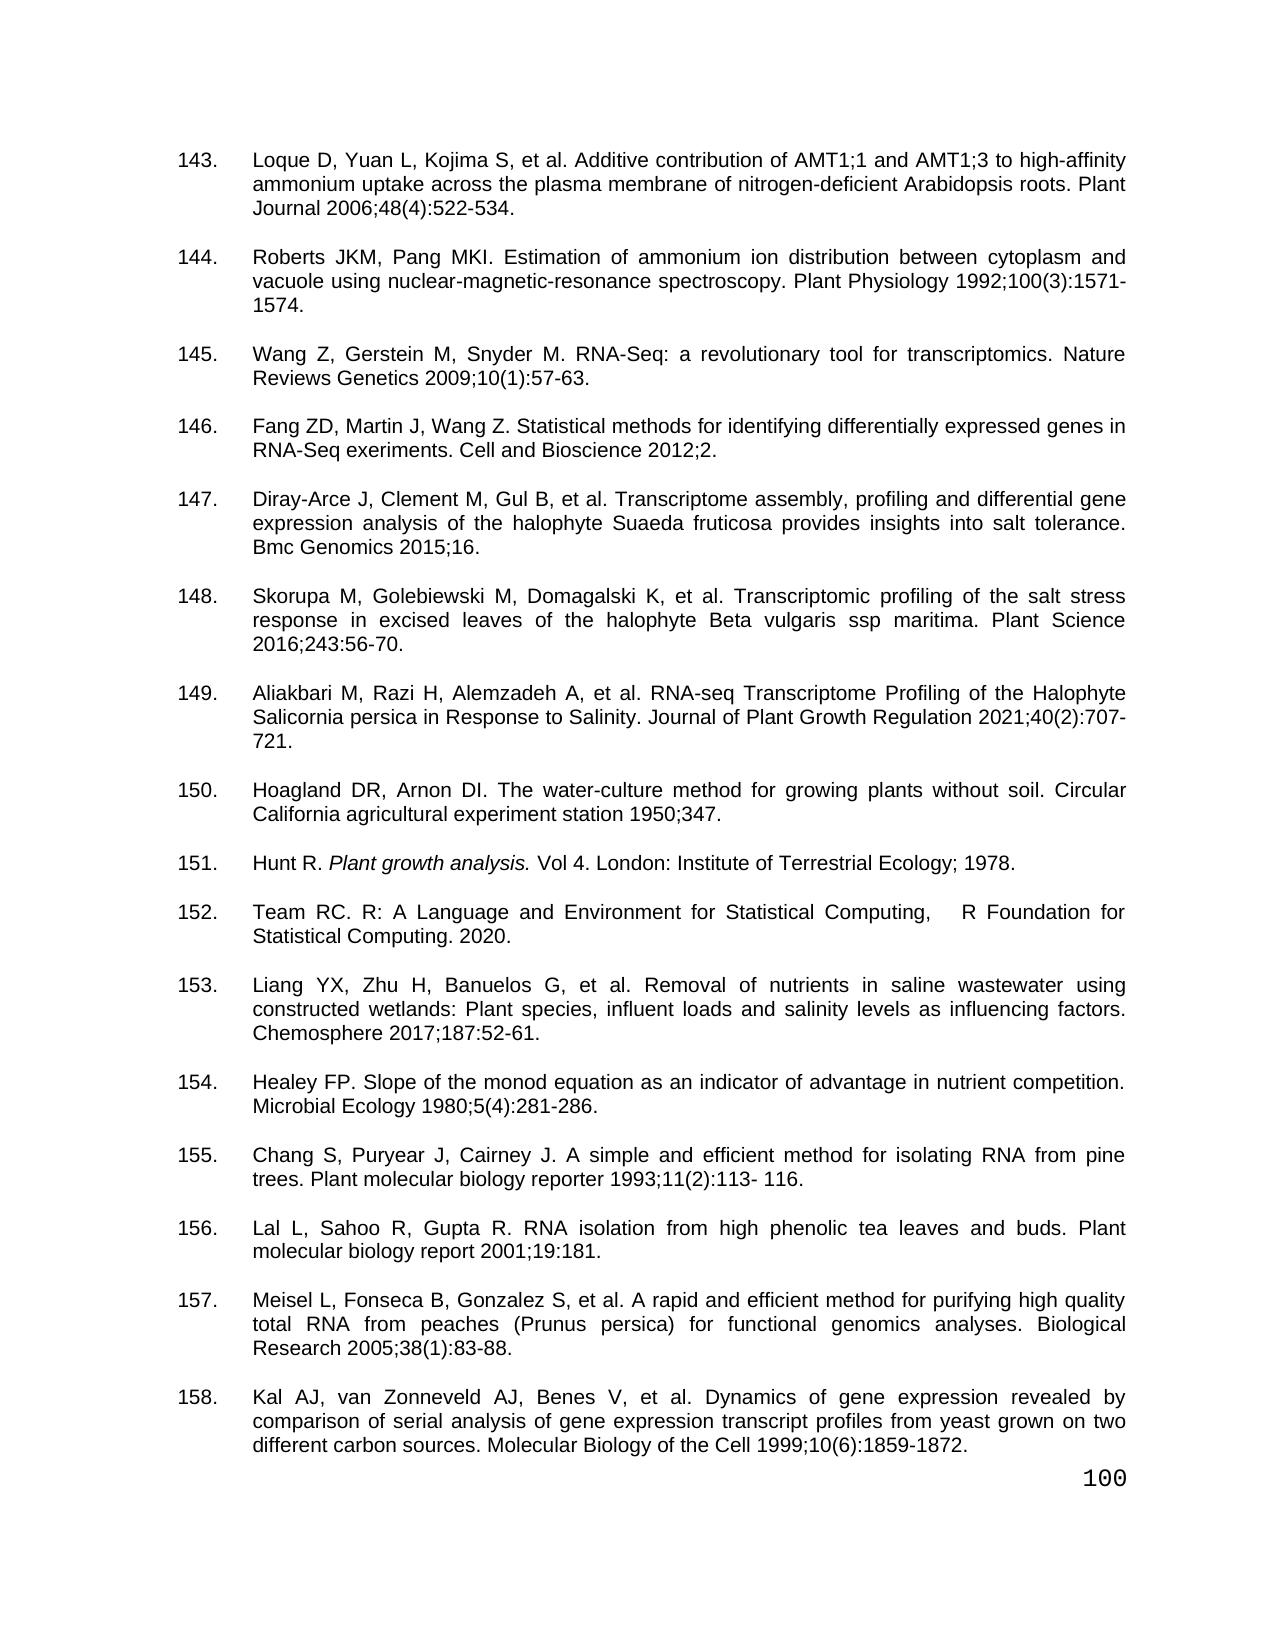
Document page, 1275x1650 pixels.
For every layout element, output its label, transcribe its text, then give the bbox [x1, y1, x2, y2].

text 147. Diray-Arce J, Clement M, Gul B, et al. Transcriptome assembly, profiling and differential gene expression analysis of the halophyte Suaeda fruticosa provides insights into salt tolerance. Bmc Genomics 2015;16. [177, 487, 1127, 559]
text 153. Liang YX, Zhu H, Banuelos G, et al. Removal of nutrients in saline wastewater using constructed wetlands: Plant species, influent loads and salinity levels as influencing factors. Chemosphere 2017;187:52-61. [177, 973, 1127, 1044]
text 158. Kal AJ, van Zonneveld AJ, Benes V, et al. Dynamics of gene expression revealed by comparison of serial analysis of gene expression transcript profiles from yeast grown on two different carbon sources. Molecular Biology of the Cell 1999;10(6):1859-1872. [177, 1385, 1127, 1457]
text 146. Fang ZD, Martin J, Wang Z. Statistical methods for identifying differentially expressed genes in RNA-Seq exeriments. Cell and Bioscience 2012;2. [177, 414, 1127, 462]
text 156. Lal L, Sahoo R, Gupta R. RNA isolation from high phenolic tea leaves and buds. Plant molecular biology report 2001;19:181. [177, 1215, 1127, 1263]
text 152. Team RC. R: A Language and Environment for Statistical Computing, R Foundation for Statistical Computing. 2020. [177, 900, 1127, 948]
text 143. Loque D, Yuan L, Kojima S, et al. Additive contribution of AMT1;1 and AMT1;3 to high-affinity ammonium uptake across the plasma membrane of nitrogen-deficient Arabidopsis roots. Plant Journal 2006;48(4):522-534. [177, 148, 1127, 219]
text 154. Healey FP. Slope of the monod equation as an indicator of advantage in nutrient competition. Microbial Ecology 1980;5(4):281-286. [177, 1069, 1127, 1117]
text 151. Hunt R. Plant growth analysis. Vol 4. London: Institute of Terrestrial Ecology; 1978. [177, 851, 1127, 875]
text 157. Meisel L, Fonseca B, Gonzalez S, et al. A rapid and efficient method for purifying high quality total RNA from peaches (Prunus persica) for functional genomics analyses. Biological Research 2005;38(1):83-88. [177, 1288, 1127, 1360]
text 150. Hoagland DR, Arnon DI. The water-culture method for growing plants without soil. Circular California agricultural experiment station 1950;347. [177, 778, 1127, 826]
text 145. Wang Z, Gerstein M, Snyder M. RNA-Seq: a revolutionary tool for transcriptomics. Nature Reviews Genetics 2009;10(1):57-63. [177, 341, 1127, 389]
text 149. Aliakbari M, Razi H, Alemzadeh A, et al. RNA-seq Transcriptome Profiling of the Halophyte Salicornia persica in Response to Salinity. Journal of Plant Growth Regulation 2021;40(2):707-721. [177, 681, 1127, 753]
text 155. Chang S, Puryear J, Cairney J. A simple and efficient method for isolating RNA from pine trees. Plant molecular biology reporter 1993;11(2):113- 116. [177, 1142, 1127, 1190]
text 144. Roberts JKM, Pang MKI. Estimation of ammonium ion distribution between cytoplasm and vacuole using nuclear-magnetic-resonance spectroscopy. Plant Physiology 1992;100(3):1571-1574. [177, 244, 1127, 316]
text 148. Skorupa M, Golebiewski M, Domagalski K, et al. Transcriptomic profiling of the salt stress response in excised leaves of the halophyte Beta vulgaris ssp maritima. Plant Science 2016;243:56-70. [177, 584, 1127, 656]
